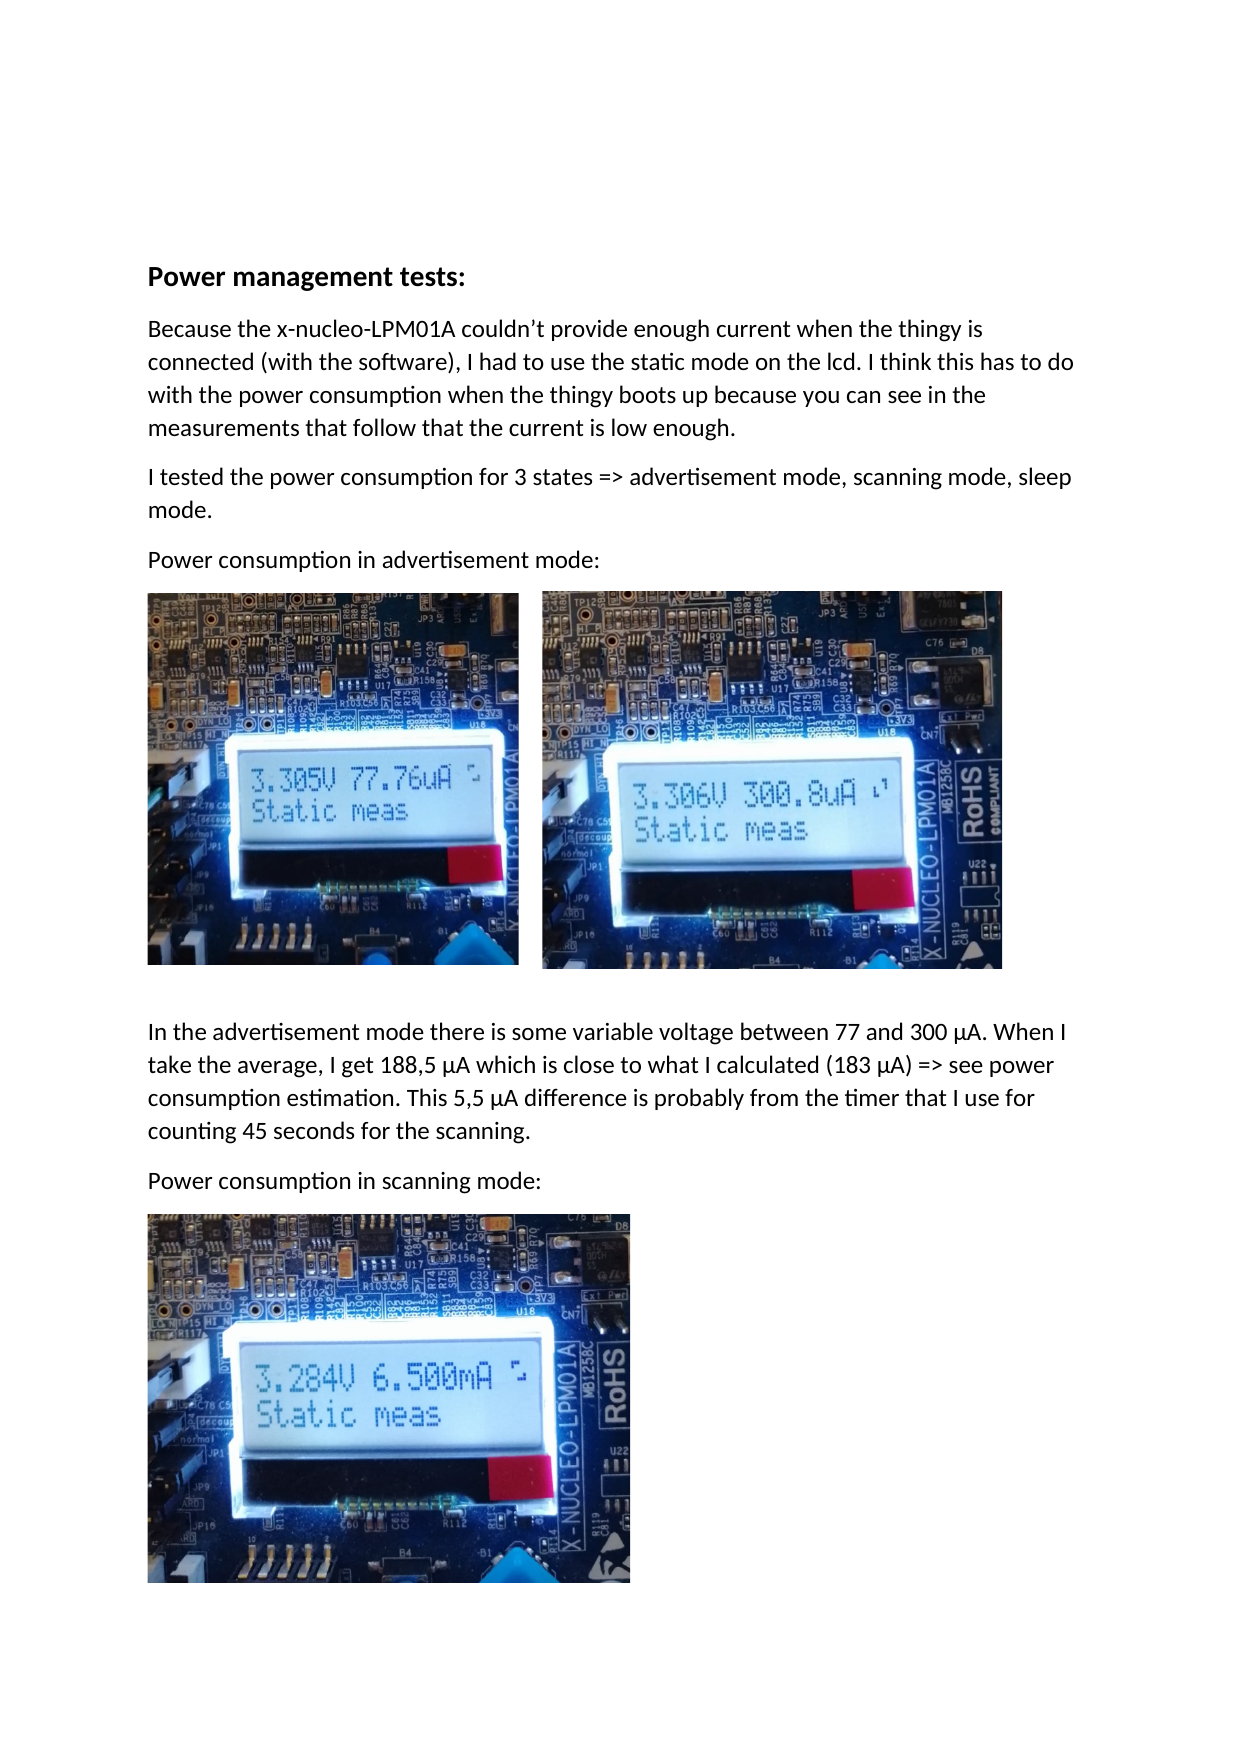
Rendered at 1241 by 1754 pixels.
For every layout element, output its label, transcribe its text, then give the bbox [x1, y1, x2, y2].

text Because the x-nucleo-LPM01A couldn’t provide enough current when the thingy is connected (with the software), I had to use the static mode on the lcd. I think this has to do with the power consumption when the thingy boots up because you can see in the measurements that follow that the current is low enough. [148, 313, 1093, 442]
text I tested the power consumption for 3 states => advertisement mode, scanning mode, sleep mode. [148, 461, 1093, 525]
text Power management tests: [148, 258, 1093, 293]
picture [147, 1214, 630, 1583]
picture [147, 593, 519, 965]
text Power consumption in advertisement mode: [148, 544, 1093, 574]
picture [542, 591, 1003, 969]
text Power consumption in scanning mode: [148, 1165, 1093, 1195]
